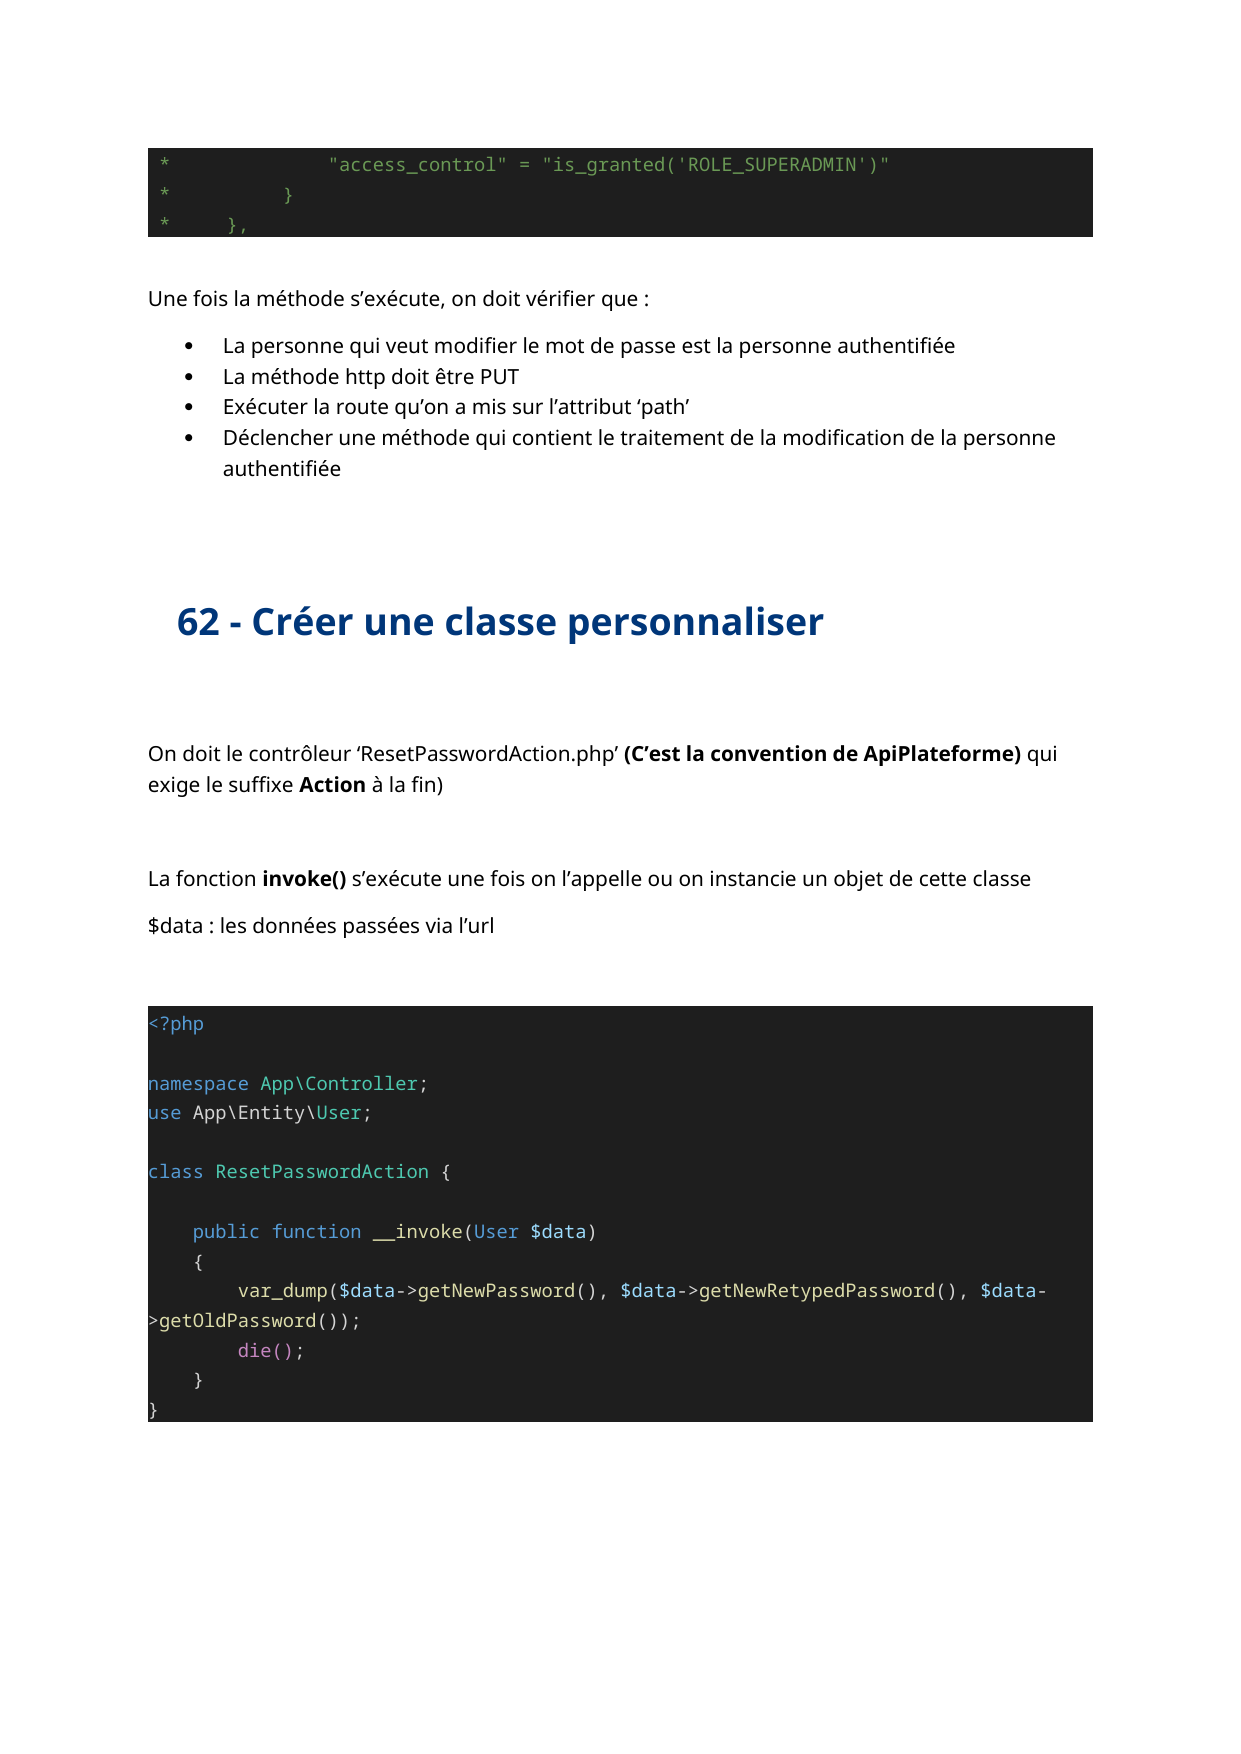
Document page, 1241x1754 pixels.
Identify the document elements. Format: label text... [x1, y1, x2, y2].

text namespace App\Controller; [148, 1066, 1093, 1095]
text <?php [148, 1006, 1093, 1036]
list Exécuter la route qu’on a mis sur l’attribut ‘path’ [185, 392, 1093, 421]
text die(); [148, 1333, 1093, 1362]
list Déclencher une méthode qui contient le traitement de la modification de la personne authentifiée [185, 423, 1093, 482]
list La méthode http doit être PUT [185, 362, 1093, 390]
text $data : les données passées via l’url [148, 912, 1093, 940]
text La fonction invoke() s’exécute une fois on l’appelle ou on instancie un objet de cette classe [148, 864, 1093, 893]
text 62 - Créer une classe personnaliser [148, 596, 1093, 647]
text On doit le contrôleur ‘ResetPasswordAction.php’ (C’est la convention de ApiPlateforme) qui exige le suffixe Action à la fin) [148, 739, 1093, 798]
text Une fois la méthode s’exécute, on doit vérifier que : [148, 284, 1093, 312]
text { [148, 1244, 1093, 1273]
text use App\Entity\User; [148, 1095, 1093, 1125]
text } [148, 1392, 1093, 1422]
text * }, [148, 207, 1093, 237]
text } [148, 1362, 1093, 1392]
text * "access_control" = "is_granted('ROLE_SUPERADMIN')" [148, 148, 1093, 177]
text public function __invoke(User $data) [148, 1214, 1093, 1244]
list La personne qui veut modifier le mot de passe est la personne authentifiée [185, 331, 1093, 360]
text var_dump($data->getNewPassword(), $data->getNewRetypedPassword(), $data->getOldPassword()); [148, 1273, 1093, 1333]
text class ResetPasswordAction { [148, 1155, 1093, 1184]
text * } [148, 177, 1093, 207]
